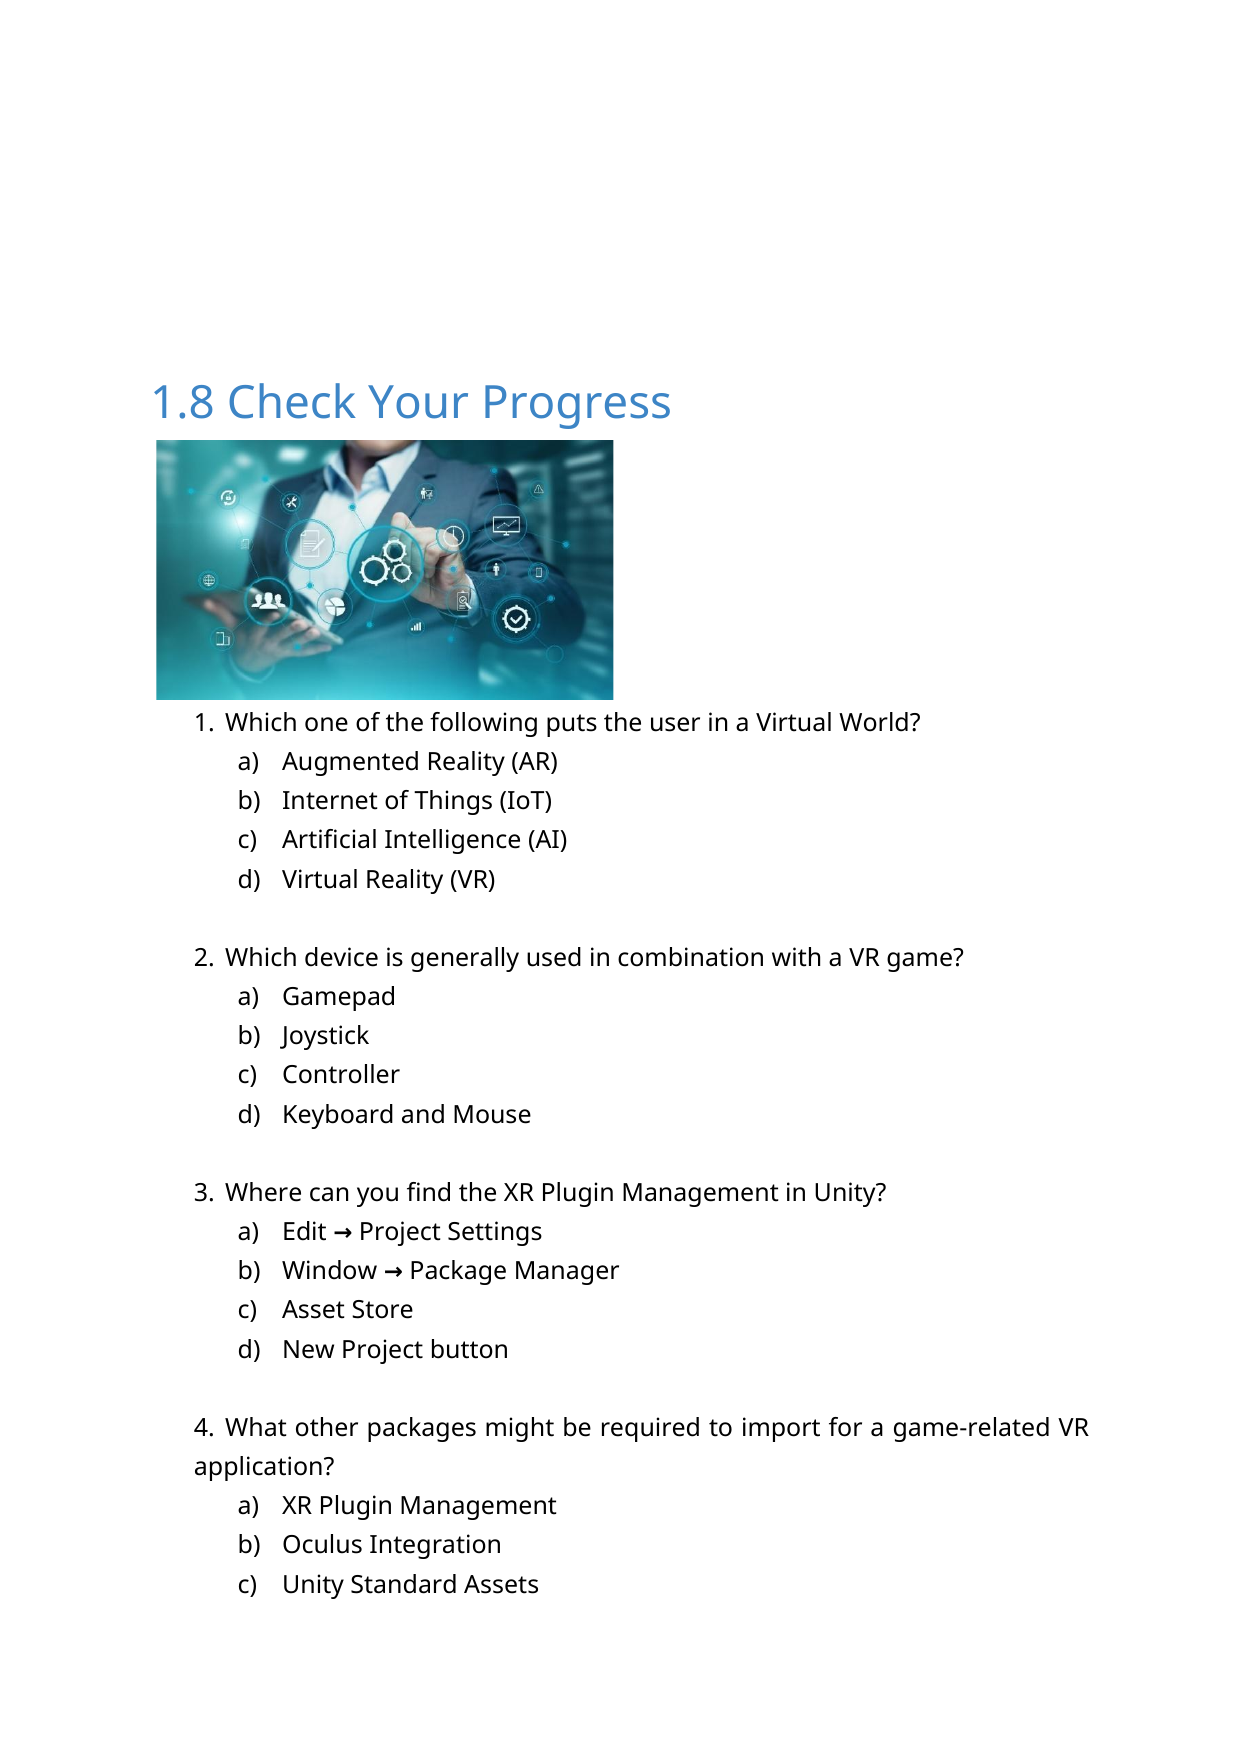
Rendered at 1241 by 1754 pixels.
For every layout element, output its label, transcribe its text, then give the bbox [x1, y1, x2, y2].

list Edit → Project Settings [237, 1214, 1090, 1248]
list Where can you find the XR Plugin Management in Unity? [194, 1174, 1090, 1209]
list Unity Standard Assets [237, 1566, 1090, 1600]
list Joystick [237, 1018, 1090, 1052]
list Artificial Intelligence (AI) [237, 822, 1090, 856]
list Keyboard and Mouse [237, 1096, 1090, 1130]
picture [156, 440, 614, 700]
list Virtual Reality (VR) [237, 861, 1090, 895]
list Which device is generally used in combination with a VR game? [194, 939, 1090, 974]
list Internet of Things (IoT) [237, 783, 1090, 817]
list Controller [237, 1057, 1090, 1091]
list Asset Store [237, 1292, 1090, 1326]
list Window → Package Manager [237, 1253, 1090, 1287]
list Oculus Integration [237, 1527, 1090, 1561]
text 1.8 Check Your Progress [150, 369, 1090, 431]
list What other packages might be required to import for a game-related VR application? [194, 1409, 1090, 1483]
list Which one of the following puts the user in a Virtual World? [194, 704, 1090, 739]
list Gamepad [237, 979, 1090, 1013]
list Augmented Reality (AR) [237, 744, 1090, 778]
list New Project button [237, 1331, 1090, 1365]
list XR Plugin Management [237, 1488, 1090, 1522]
